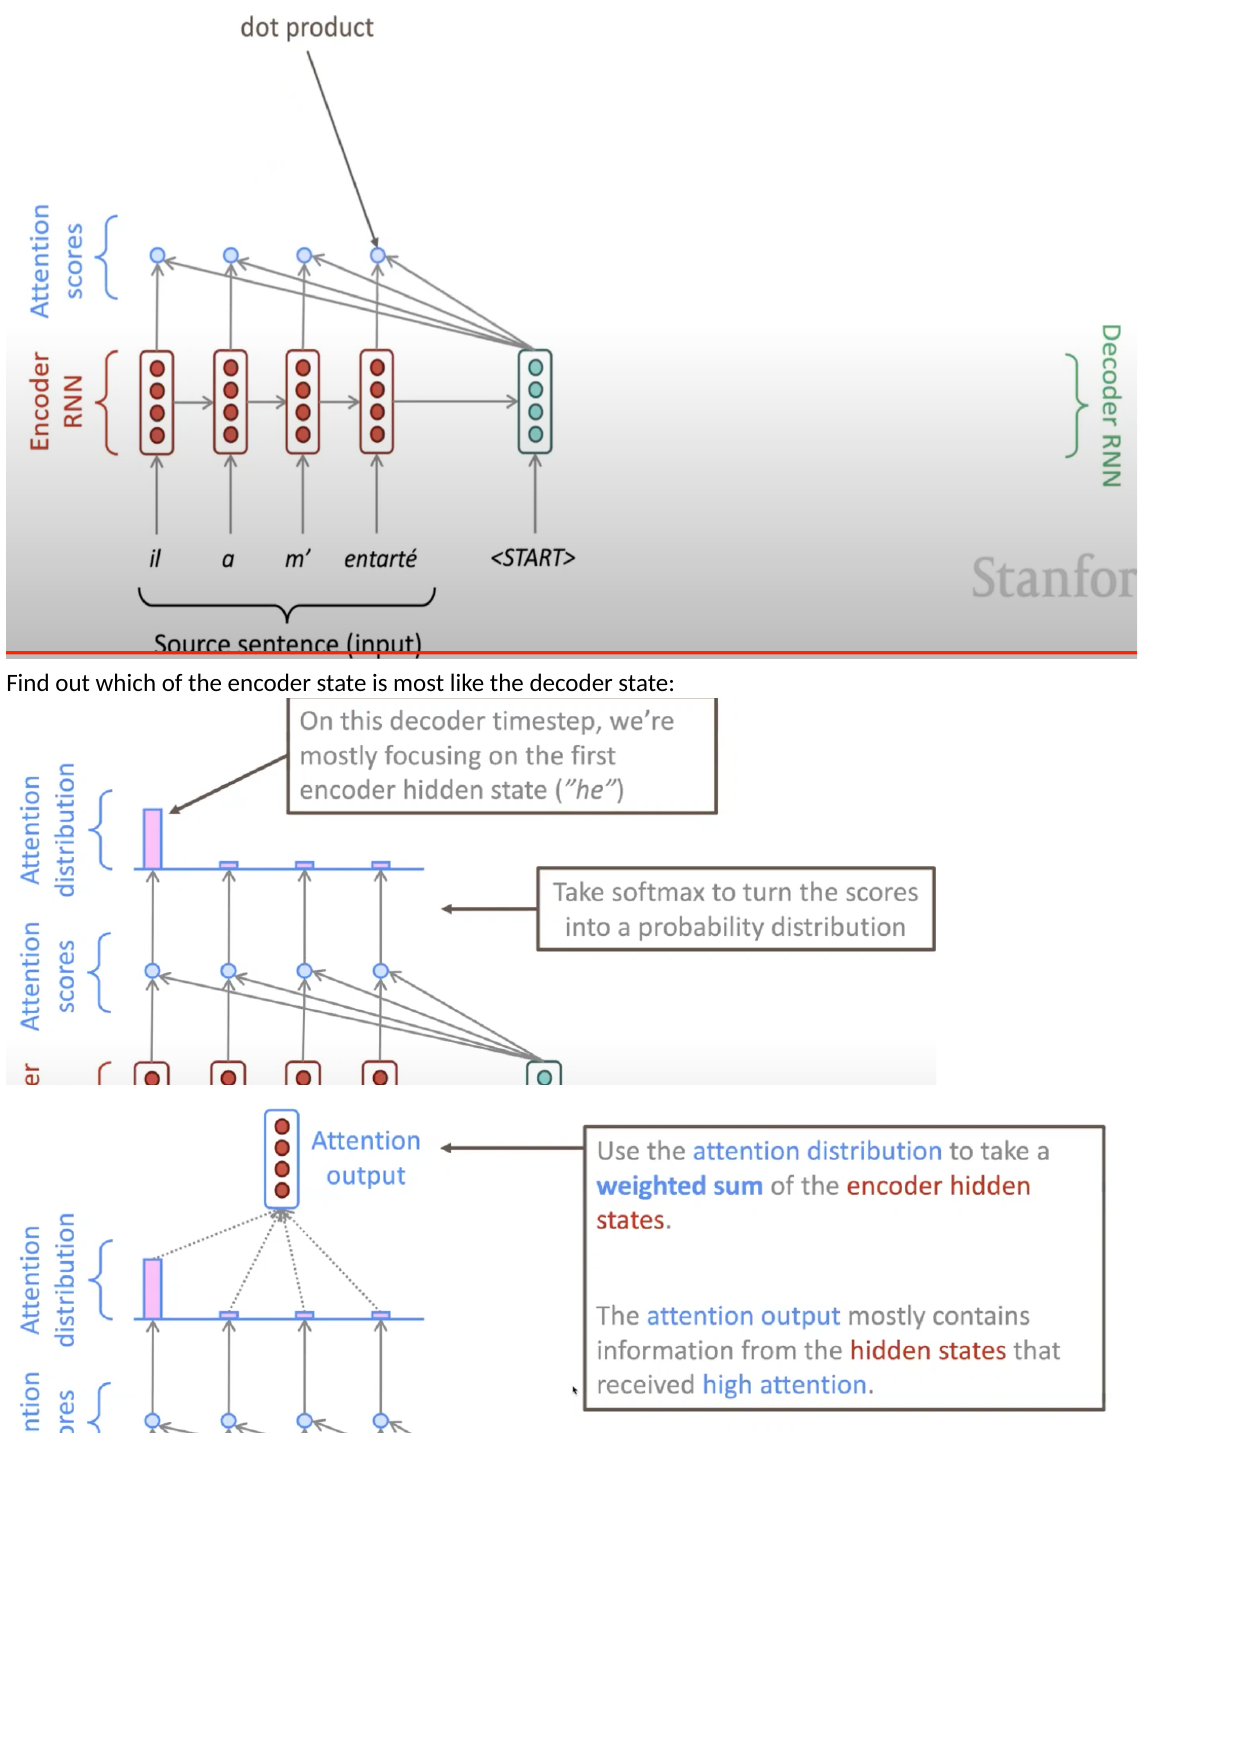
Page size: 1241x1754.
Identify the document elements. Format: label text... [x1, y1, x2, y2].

picture [6, 698, 937, 1085]
picture [6, 1088, 1113, 1433]
list Find out which of the encoder state is most like the decoder state: [6, 666, 1234, 698]
picture [6, 15, 1138, 659]
